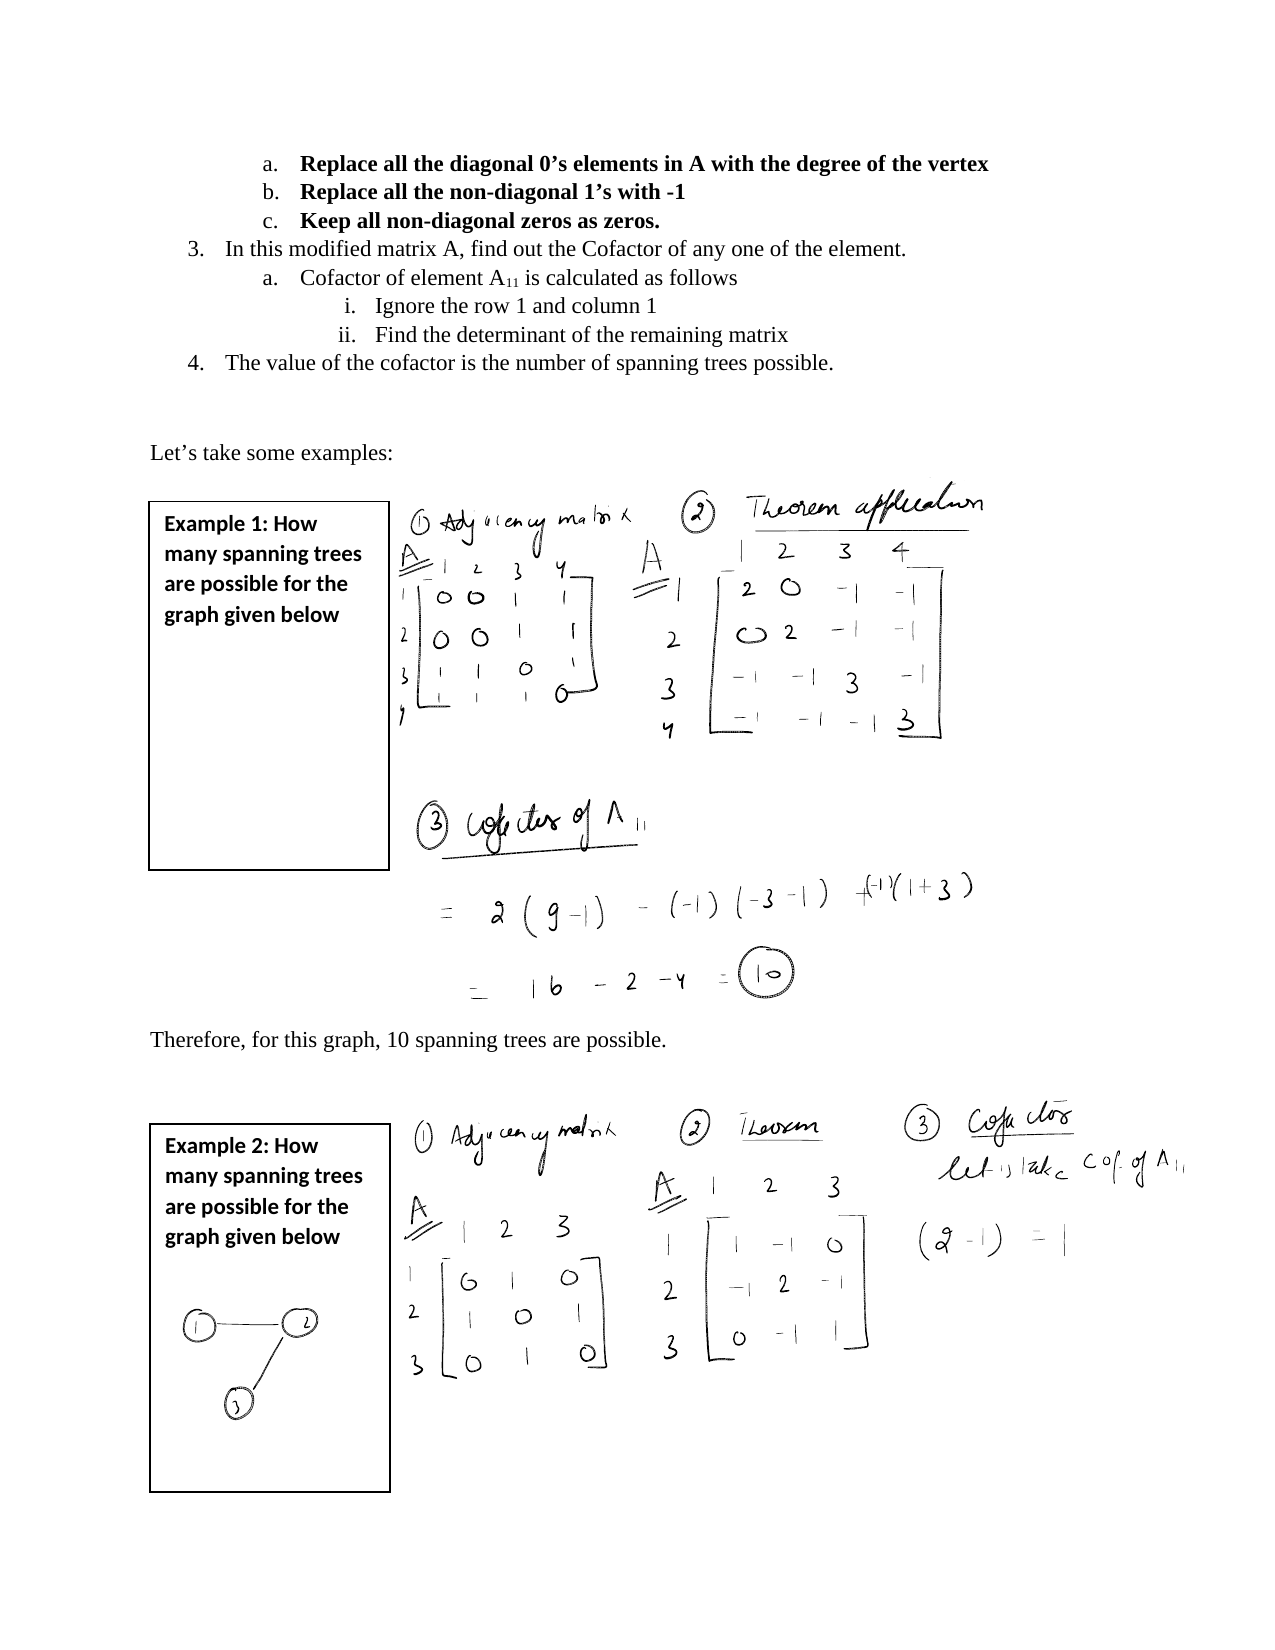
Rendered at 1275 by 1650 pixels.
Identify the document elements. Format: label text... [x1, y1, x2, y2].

list Cofactor of element A11 is calculated as follows [262, 264, 1125, 290]
list In this modified matrix A, find out the Cofactor of any one of the element. [187, 235, 1125, 262]
list Ignore the row 1 and column 1 [356, 292, 1125, 318]
text Let’s take some examples: [150, 439, 1125, 466]
list The value of the cofactor is the number of spanning trees possible. [187, 349, 1125, 375]
text Therefore, for this graph, 10 spanning trees are possible. [150, 1026, 1125, 1052]
list Replace all the diagonal 0’s elements in A with the degree of the vertex [262, 150, 1125, 176]
list Replace all the non-diagonal 1’s with -1 [262, 178, 1125, 205]
list Keep all non-diagonal zeros as zeros. [262, 207, 1125, 233]
list Find the determinant of the remaining matrix [356, 321, 1125, 347]
